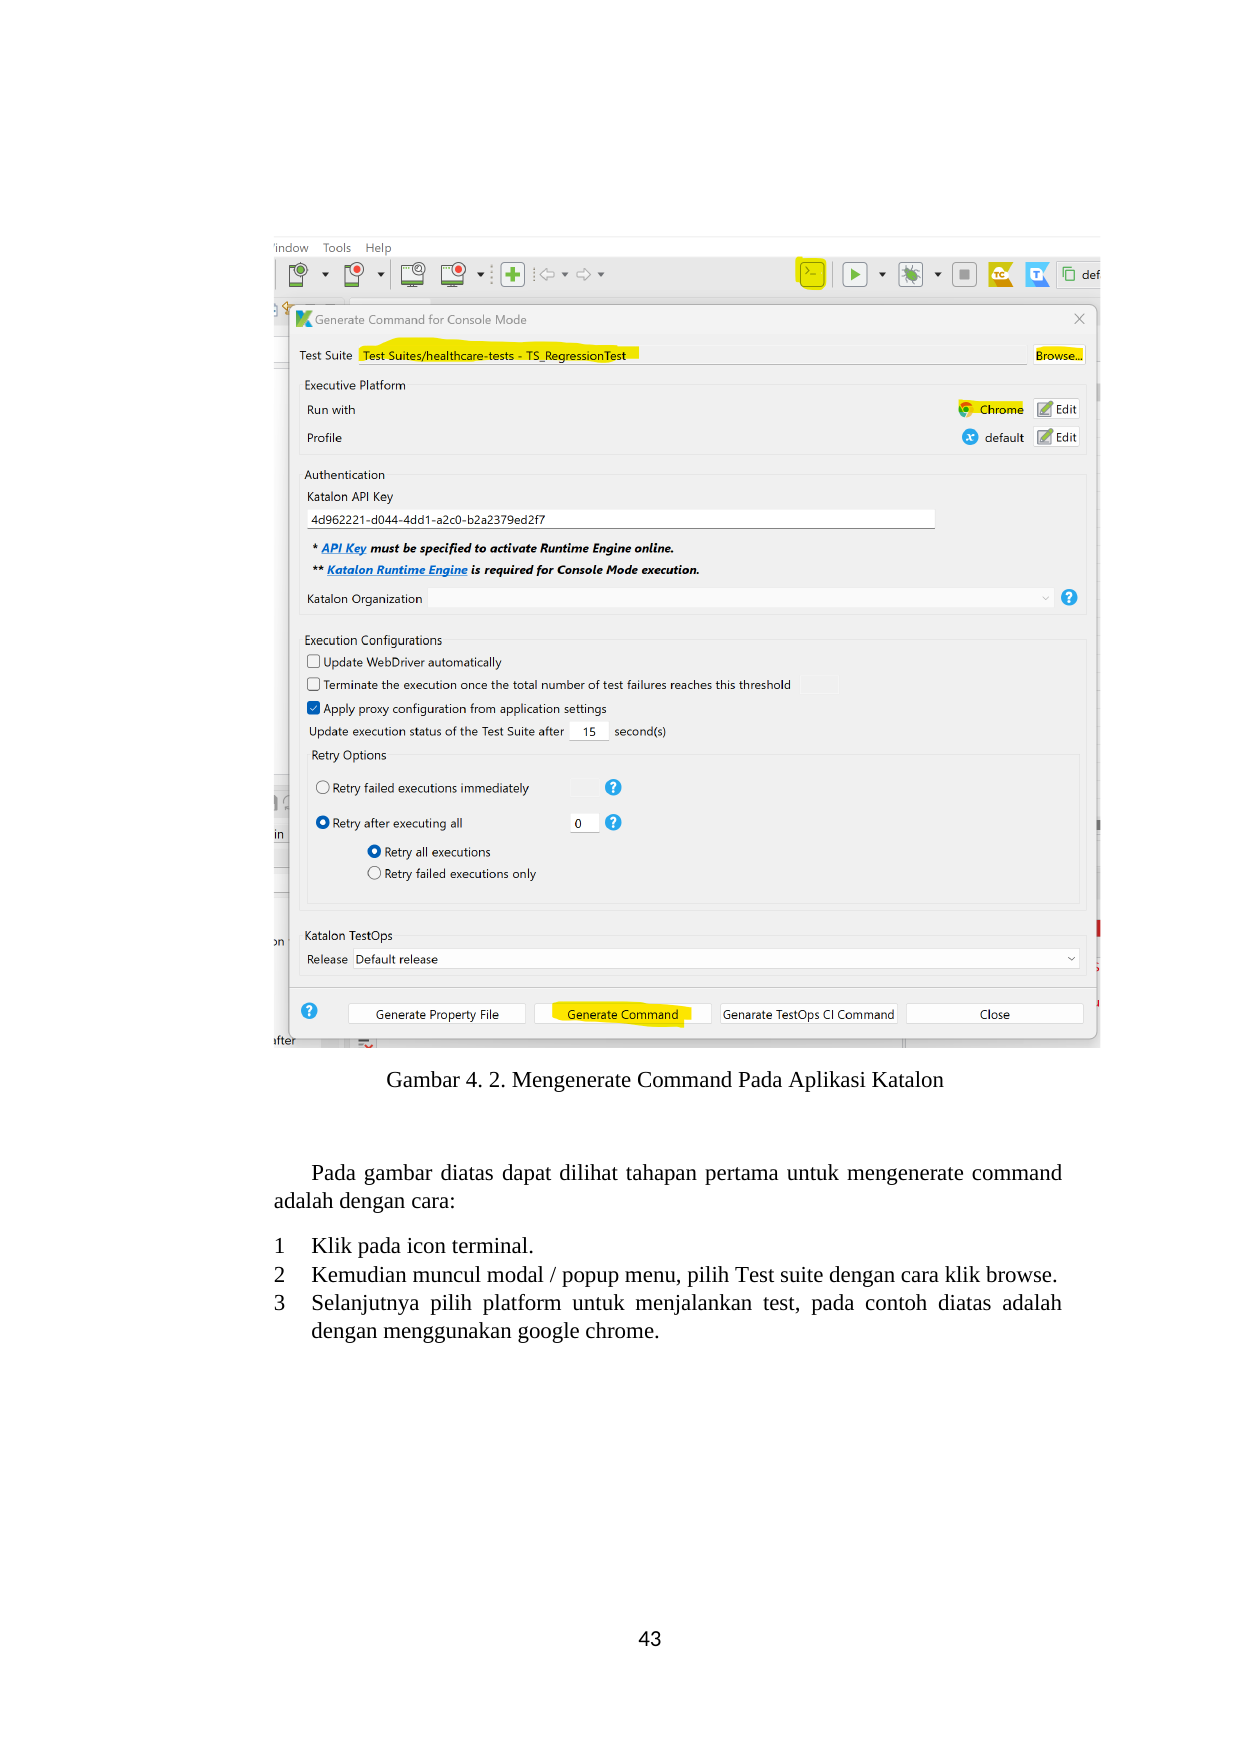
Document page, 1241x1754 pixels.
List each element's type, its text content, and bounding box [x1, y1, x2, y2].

list Klik pada icon terminal. [274, 1232, 1063, 1258]
text Gambar 4. 2. Mengenerate Command Pada Aplikasi Katalon [311, 1066, 1063, 1093]
list Kemudian muncul modal / popup menu, pilih Test suite dengan cara klik browse. [274, 1261, 1063, 1287]
list Selanjutnya pilih platform untuk menjalankan test, pada contoh diatas adalah dengan menggunakan google chrome. [274, 1289, 1063, 1344]
picture [273, 236, 1101, 1048]
text Pada gambar diatas dapat dilihat tahapan pertama untuk mengenerate command adalah dengan cara: [274, 1159, 1063, 1213]
